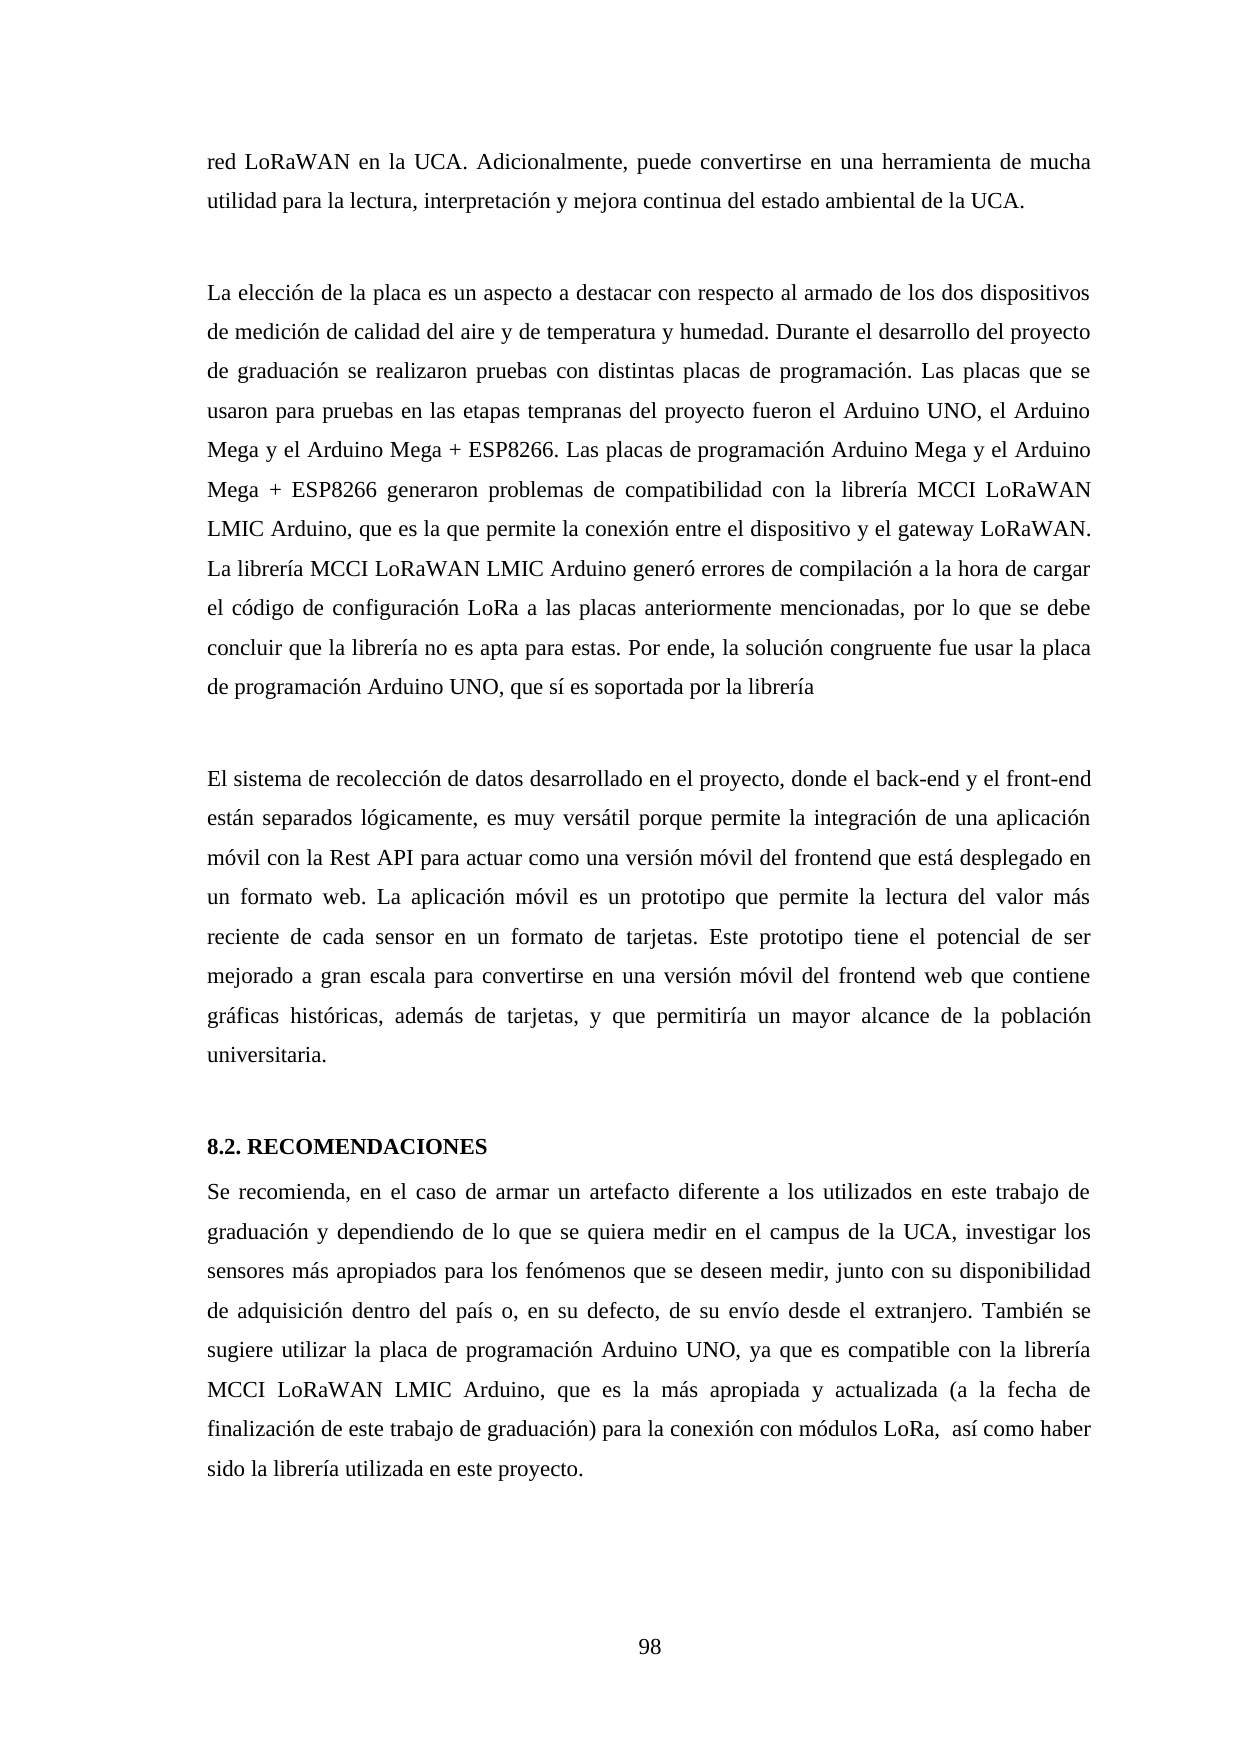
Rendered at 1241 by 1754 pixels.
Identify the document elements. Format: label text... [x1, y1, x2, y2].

text El sistema de recolección de datos desarrollado en el proyecto, donde el back-end y el front-end están separados lógicamente, es muy versátil porque permite la integración de una aplicación móvil con la Rest API para actuar como una versión móvil del frontend que está desplegado en un formato web. La aplicación móvil es un prototipo que permite la lectura del valor más reciente de cada sensor en un formato de tarjetas. Este prototipo tiene el potencial de ser mejorado a gran escala para convertirse en una versión móvil del frontend web que contiene gráficas históricas, además de tarjetas, y que permitiría un mayor alcance de la población universitaria. [207, 765, 1092, 1068]
text La elección de la placa es un aspecto a destacar con respecto al armado de los dos dispositivos de medición de calidad del aire y de temperatura y humedad. Durante el desarrollo del proyecto de graduación se realizaron pruebas con distintas placas de programación. Las placas que se usaron para pruebas en las etapas tempranas del proyecto fueron el Arduino UNO, el Arduino Mega y el Arduino Mega + ESP8266. Las placas de programación Arduino Mega y el Arduino Mega + ESP8266 generaron problemas de compatibilidad con la librería MCCI LoRaWAN LMIC Arduino, que es la que permite la conexión entre el dispositivo y el gateway LoRaWAN. La librería MCCI LoRaWAN LMIC Arduino generó errores de compilación a la hora de cargar el código de configuración LoRa a las placas anteriormente mencionadas, por lo que se debe concluir que la librería no es apta para estas. Por ende, la solución congruente fue usar la placa de programación Arduino UNO, que sí es soportada por la librería [207, 279, 1092, 700]
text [207, 148, 1092, 213]
text Se recomienda, en el caso de armar un artefacto diferente a los utilizados en este trabajo de graduación y dependiendo de lo que se quiera medir en el campus de la UCA, investigar los sensores más apropiados para los fenómenos que se deseen medir, junto con su disponibilidad de adquisición dentro del país o, en su defecto, de su envío desde el extranjero. También se sugiere utilizar la placa de programación Arduino UNO, ya que es compatible con la librería MCCI LoRaWAN LMIC Arduino, que es la más apropiada y actualizada (a la fecha de finalización de este trabajo de graduación) para la conexión con módulos LoRa, así como haber sido la librería utilizada en este proyecto. [207, 1178, 1092, 1481]
subtitle 8.2. RECOMENDACIONES [207, 1133, 1092, 1159]
